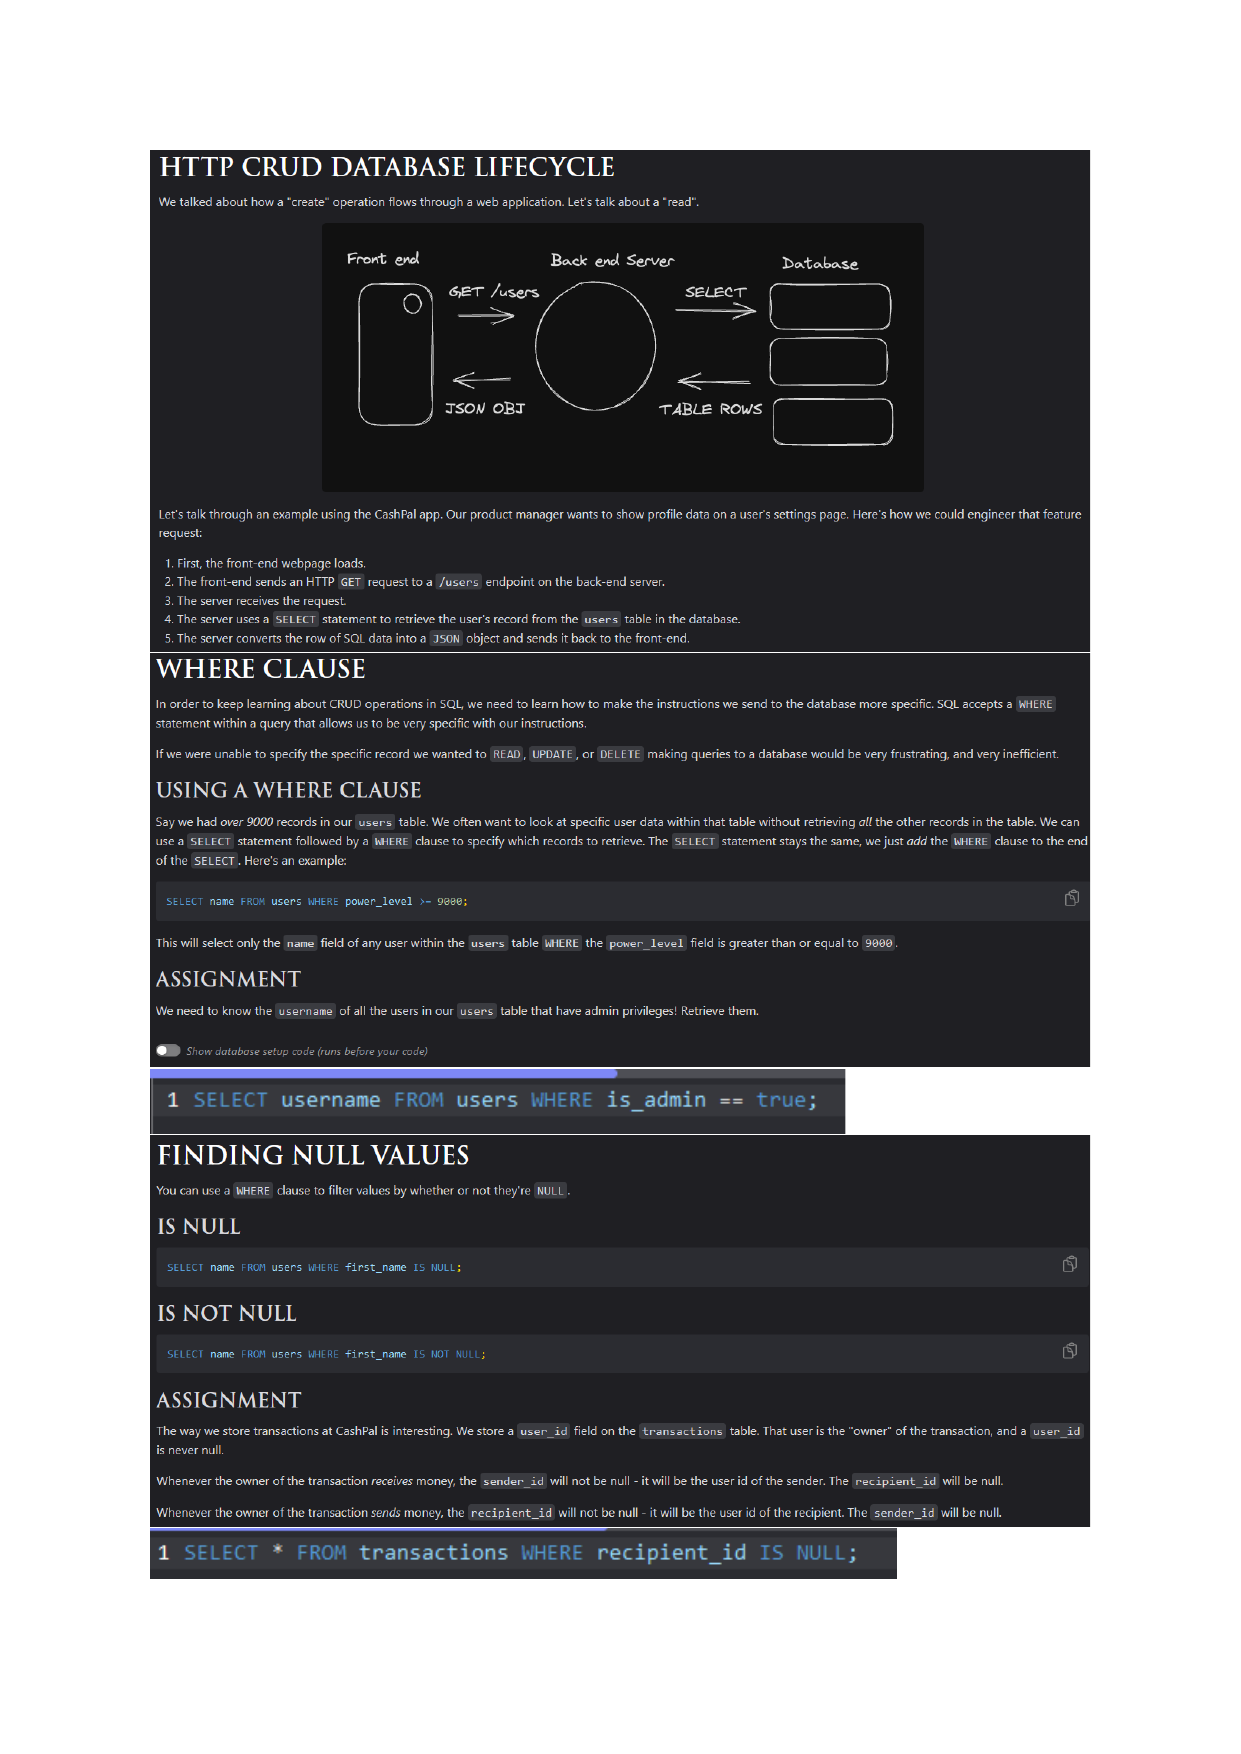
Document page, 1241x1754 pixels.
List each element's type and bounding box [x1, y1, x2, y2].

picture [150, 653, 1091, 1067]
picture [150, 1135, 1091, 1527]
picture [150, 150, 1091, 652]
picture [150, 1528, 897, 1579]
picture [150, 1069, 846, 1134]
